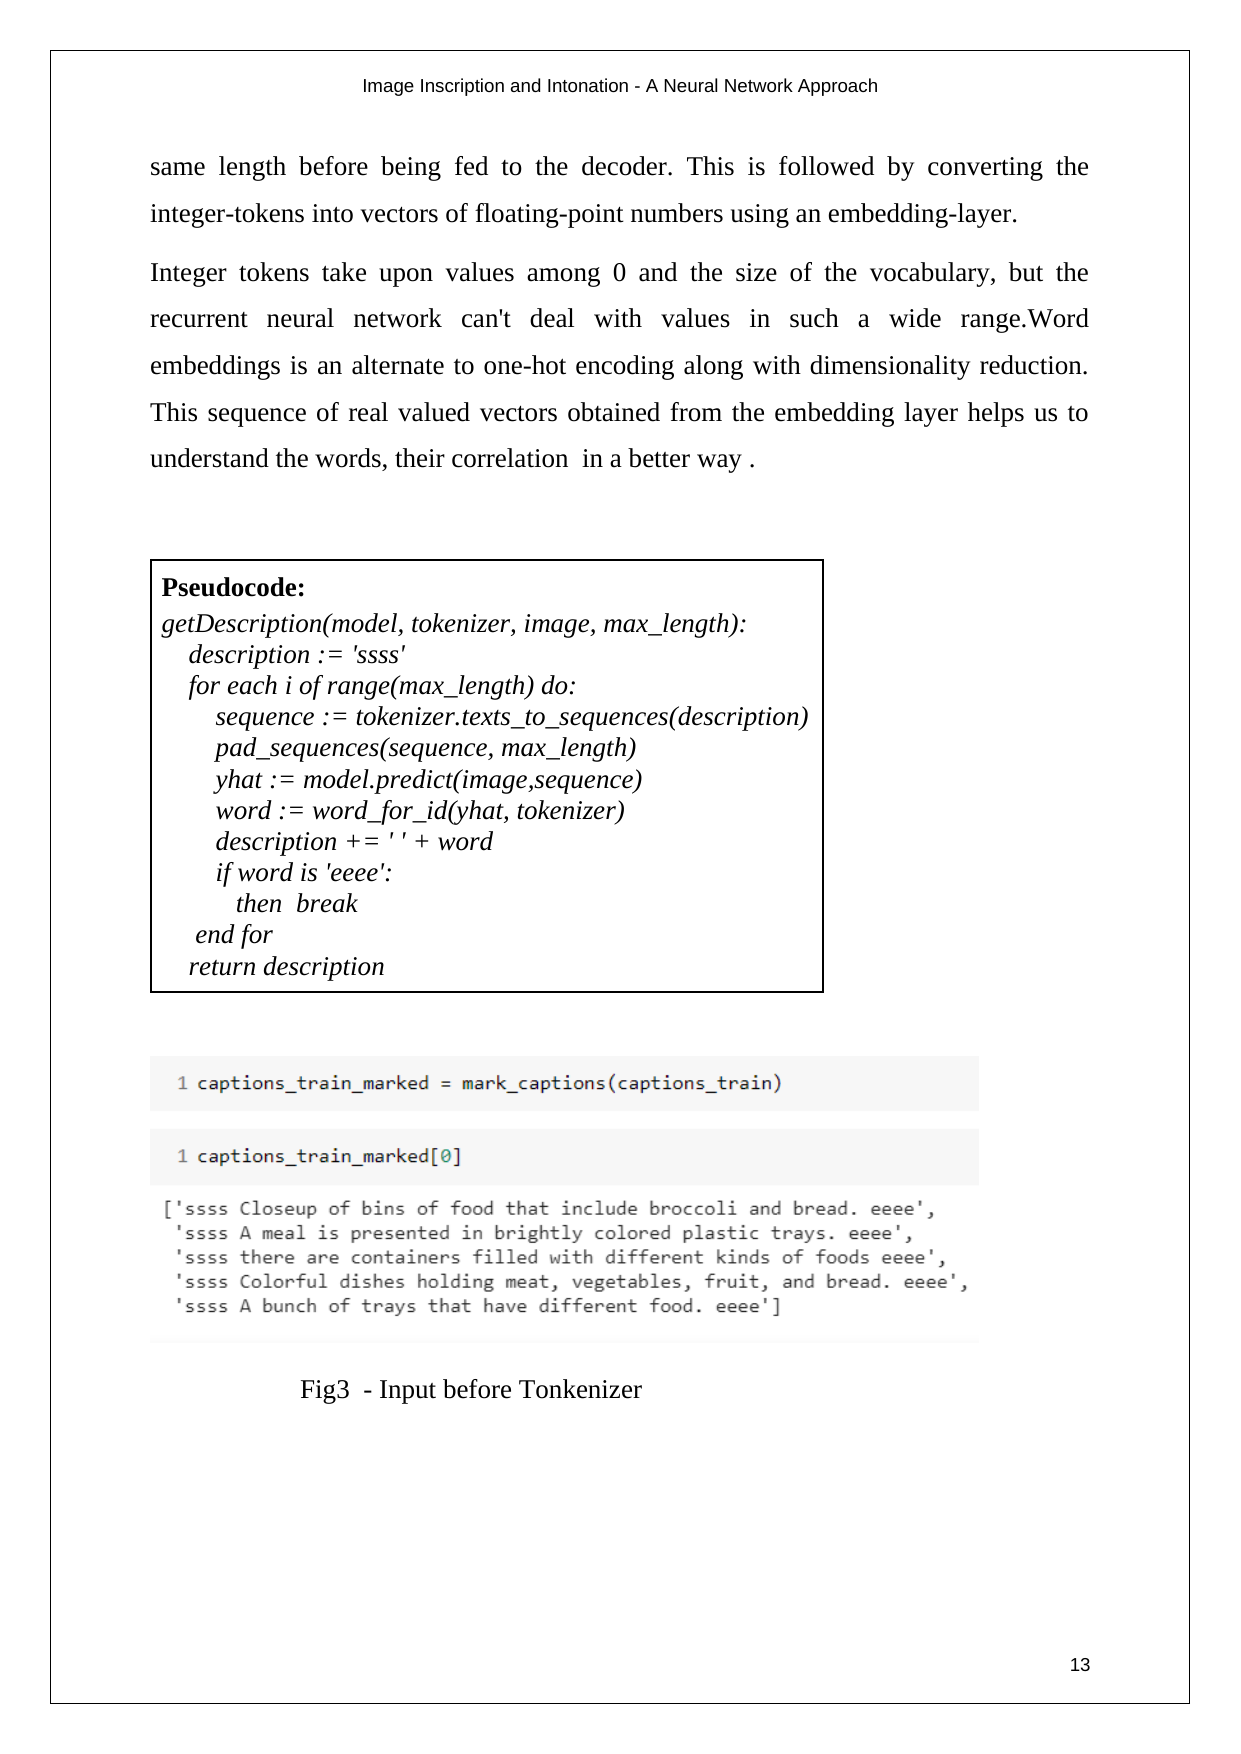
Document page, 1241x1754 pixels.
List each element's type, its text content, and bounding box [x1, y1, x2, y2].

text Fig3 - Input before Tonkenizer [150, 1373, 1090, 1404]
text Integer tokens take upon values among 0 and the size of the vocabulary, but the recurrent neural network can't deal with values in such a wide range.Word embeddings is an alternate to one-hot encoding along with dimensionality reduction. This sequence of real valued vectors obtained from the embedding layer helps us to understand the words, their correlation in a better way . [150, 256, 1090, 474]
picture [150, 1056, 979, 1343]
table_header Pseudocode: getDescription(model, tokenizer, image, max_length): description := 'ssss' for each i of range(max_length) do: sequence := tokenizer.texts_to_sequences(description) pad_sequences(sequence, max_length) yhat := model.predict(image,sequence) word := word_for_id(yhat, tokenizer) description += ' ' + word if word is 'eeee': then break end for return description [152, 561, 822, 991]
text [150, 150, 1090, 228]
